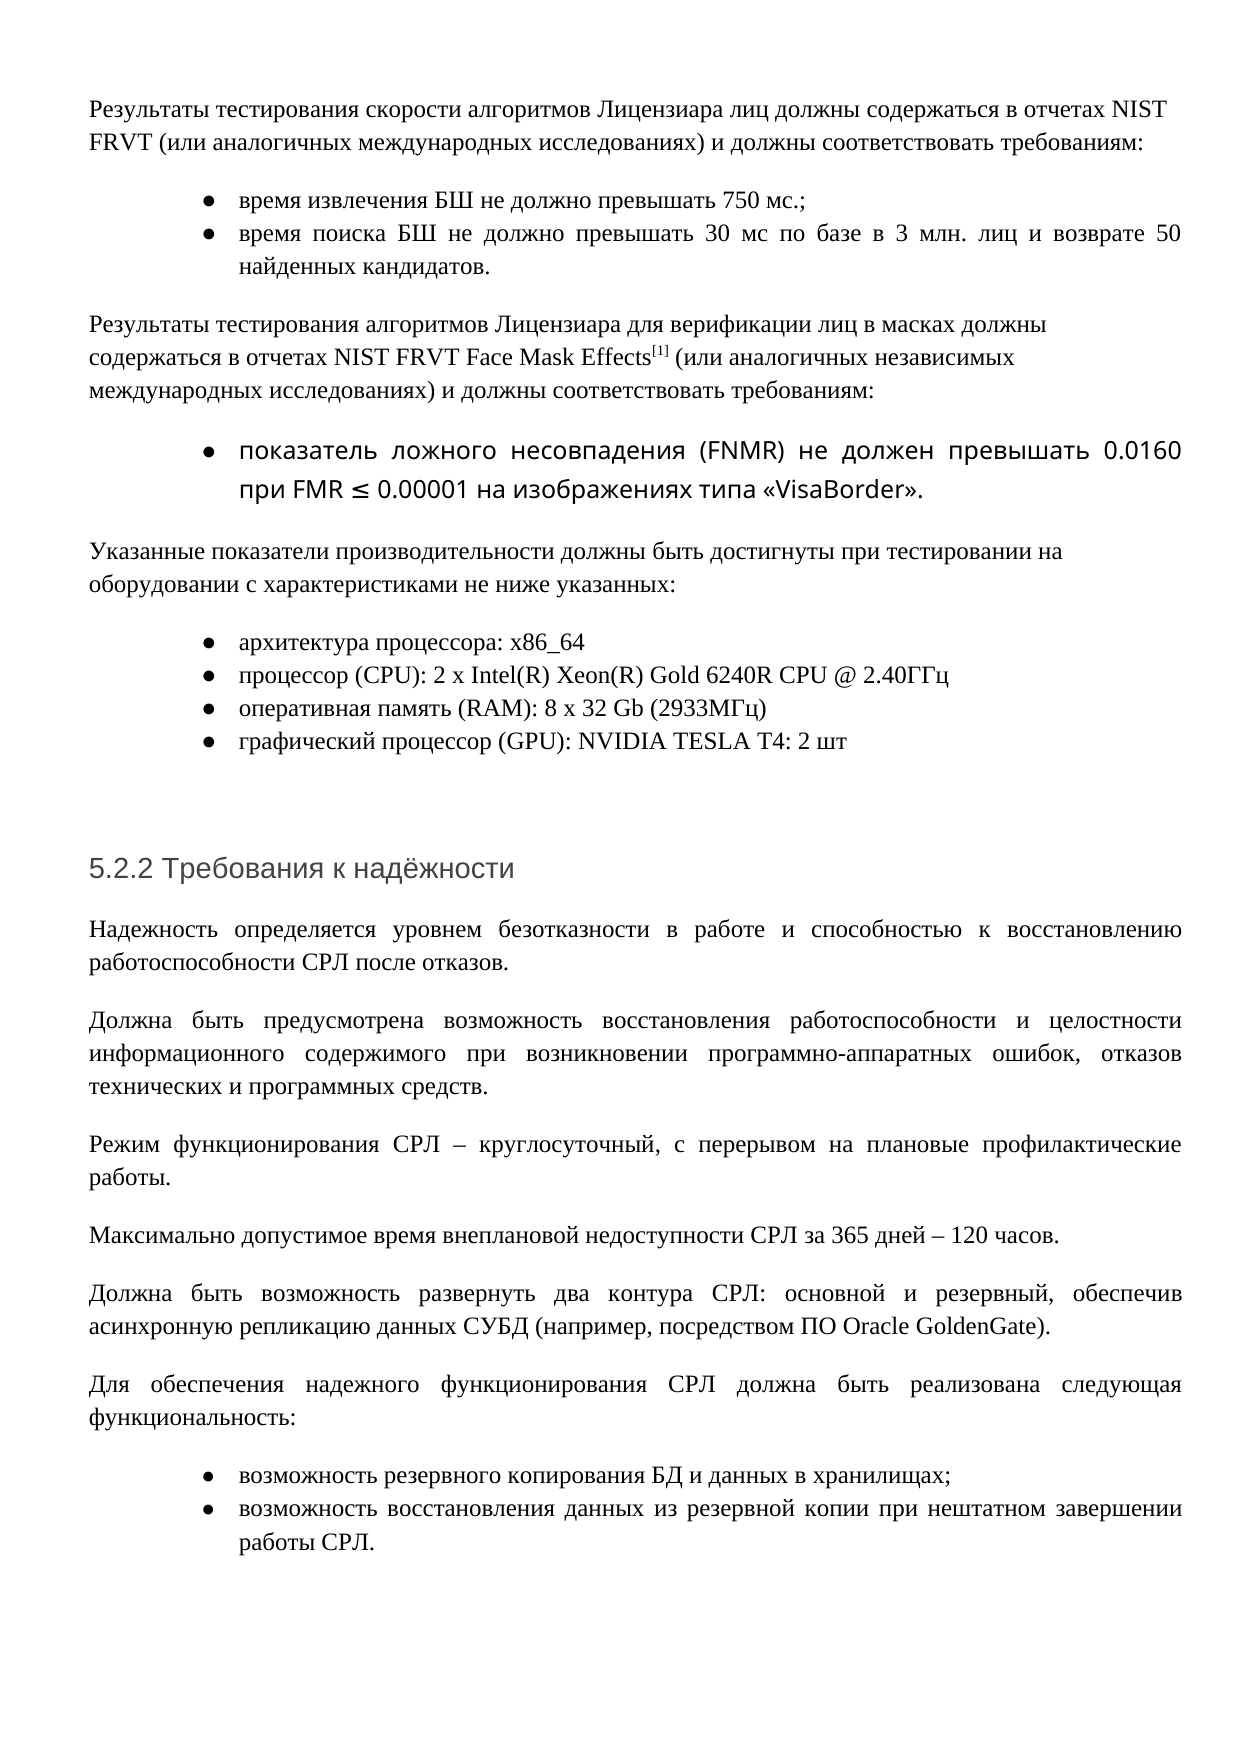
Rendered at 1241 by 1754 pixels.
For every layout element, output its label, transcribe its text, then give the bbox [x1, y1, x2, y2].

text Результаты тестирования скорости алгоритмов Лицензиара лиц должны содержаться в отчетах NIST FRVT (или аналогичных международных исследованиях) и должны соответствовать требованиям: [88, 94, 1183, 156]
list возможность восстановления данных из резервной копии при нештатном завершении работы СРЛ. [201, 1493, 1183, 1555]
list возможность резервного копирования БД и данных в хранилищах; [201, 1461, 1183, 1489]
text Надежность определяется уровнем безотказности в работе и способностью к восстановлению работоспособности СРЛ после отказов. [88, 914, 1183, 976]
list архитектура процессора: x86_64 [201, 627, 1183, 656]
text Результаты тестирования алгоритмов Лицензиара для верификации лиц в масках должны содержаться в отчетах NIST FRVT Face Mask Effects[1] (или аналогичных независимых международных исследованиях) и должны соответствовать требованиям: [88, 309, 1183, 404]
text Должна быть возможность развернуть два контура СРЛ: основной и резервный, обеспечив асинхронную репликацию данных СУБД (например, посредством ПО Oracle GoldenGate). [88, 1278, 1183, 1340]
list графический процессор (GPU): NVIDIA TESLA T4: 2 шт [201, 726, 1183, 755]
text Максимально допустимое время внеплановой недоступности СРЛ за 365 дней – 120 часов. [88, 1220, 1183, 1249]
list время поиска БШ не должно превышать 30 мс по базе в 3 млн. лиц и возврате 50 найденных кандидатов. [201, 218, 1183, 279]
list время извлечения БШ не должно превышать 750 мс.; [201, 185, 1183, 213]
list показатель ложного несовпадения (FNMR) не должен превышать 0.0160 при FMR ≤ 0.00001 на изображениях типа «VisaBorder». [201, 433, 1183, 506]
text Должна быть предусмотрена возможность восстановления работоспособности и целостности информационного содержимого при возникновении программно-аппаратных ошибок, отказов технических и программных средств. [88, 1005, 1183, 1100]
text Указанные показатели производительности должны быть достигнуты при тестировании на оборудовании с характеристиками не ниже указанных: [88, 536, 1183, 598]
list процессор (CPU): 2 х Intel(R) Xeon(R) Gold 6240R CPU @ 2.40ГГц [201, 660, 1183, 689]
text Режим функционирования СРЛ – круглосуточный, с перерывом на плановые профилактические работы. [88, 1129, 1183, 1191]
text Для обеспечения надежного функционирования СРЛ должна быть реализована следующая функциональность: [88, 1369, 1183, 1431]
list оперативная память (RAM): 8 x 32 Gb (2933МГц) [201, 693, 1183, 722]
subtitle 5.2.2 Требования к надёжности [88, 851, 1183, 884]
